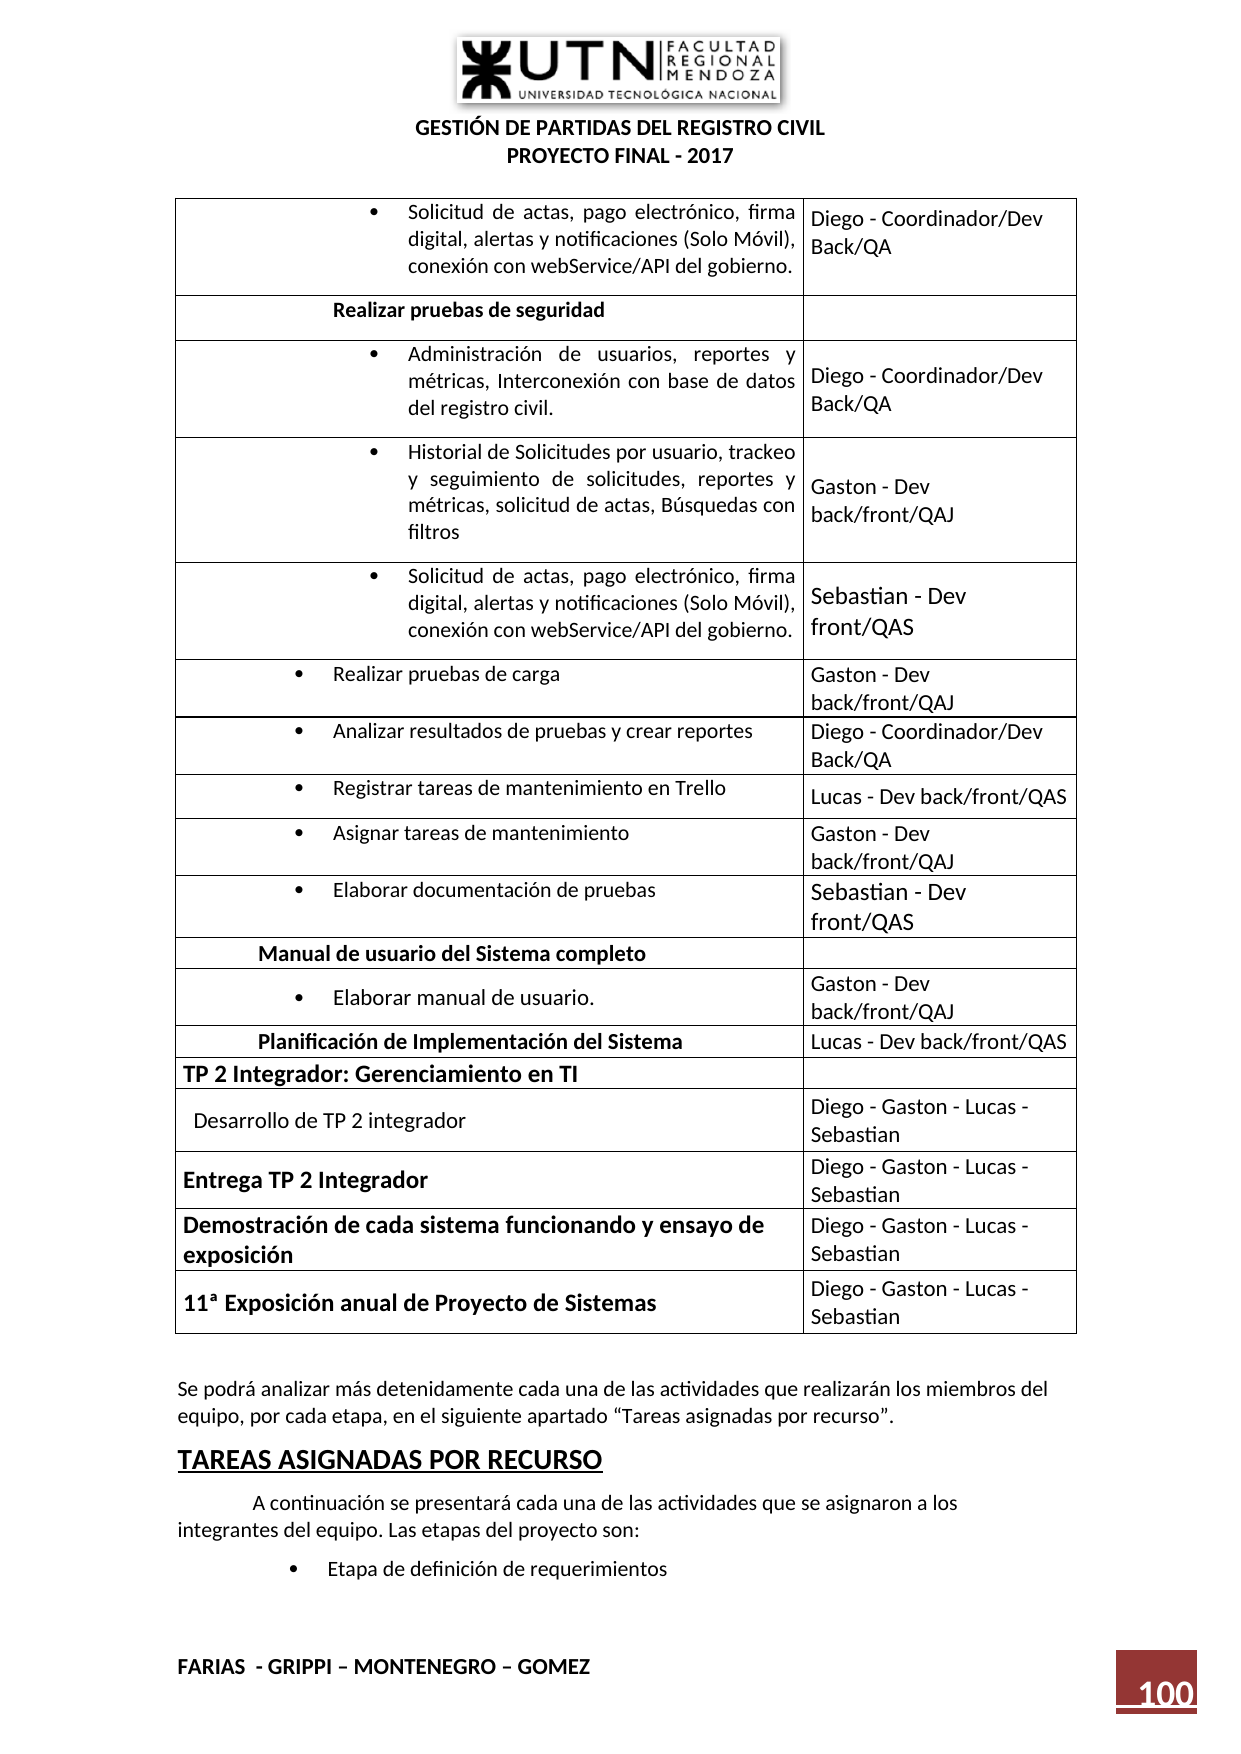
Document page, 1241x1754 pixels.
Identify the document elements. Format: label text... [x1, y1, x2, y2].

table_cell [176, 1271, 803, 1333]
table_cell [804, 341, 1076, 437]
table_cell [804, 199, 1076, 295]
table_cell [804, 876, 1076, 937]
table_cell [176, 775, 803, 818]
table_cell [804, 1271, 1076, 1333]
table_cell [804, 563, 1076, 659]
list Etapa de definición de requerimientos [290, 1555, 1063, 1582]
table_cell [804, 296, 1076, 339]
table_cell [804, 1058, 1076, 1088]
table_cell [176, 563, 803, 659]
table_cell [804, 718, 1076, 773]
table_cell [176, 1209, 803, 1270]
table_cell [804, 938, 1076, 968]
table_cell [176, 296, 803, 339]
text A continuación se presentará cada una de las actividades que se asignaron a los integrantes del equipo. Las etapas del proyecto son: [177, 1489, 1063, 1542]
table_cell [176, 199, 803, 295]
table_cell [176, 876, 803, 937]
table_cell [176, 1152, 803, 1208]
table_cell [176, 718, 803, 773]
text TAREAS ASIGNADAS POR RECURSO [177, 1441, 1063, 1477]
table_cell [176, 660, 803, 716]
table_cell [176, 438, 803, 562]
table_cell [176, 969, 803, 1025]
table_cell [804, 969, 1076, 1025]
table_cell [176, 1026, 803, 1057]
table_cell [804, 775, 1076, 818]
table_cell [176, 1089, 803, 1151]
picture [449, 29, 791, 114]
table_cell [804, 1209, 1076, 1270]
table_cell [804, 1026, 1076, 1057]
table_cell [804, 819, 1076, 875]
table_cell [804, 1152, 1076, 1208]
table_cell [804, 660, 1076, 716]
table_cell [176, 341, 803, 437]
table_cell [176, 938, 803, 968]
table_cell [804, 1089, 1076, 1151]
text Se podrá analizar más detenidamente cada una de las actividades que realizarán los miembros del equipo, por cada etapa, en el siguiente apartado “Tareas asignadas por recurso”. [177, 1375, 1063, 1428]
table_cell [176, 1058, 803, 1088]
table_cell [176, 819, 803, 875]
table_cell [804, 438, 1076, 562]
